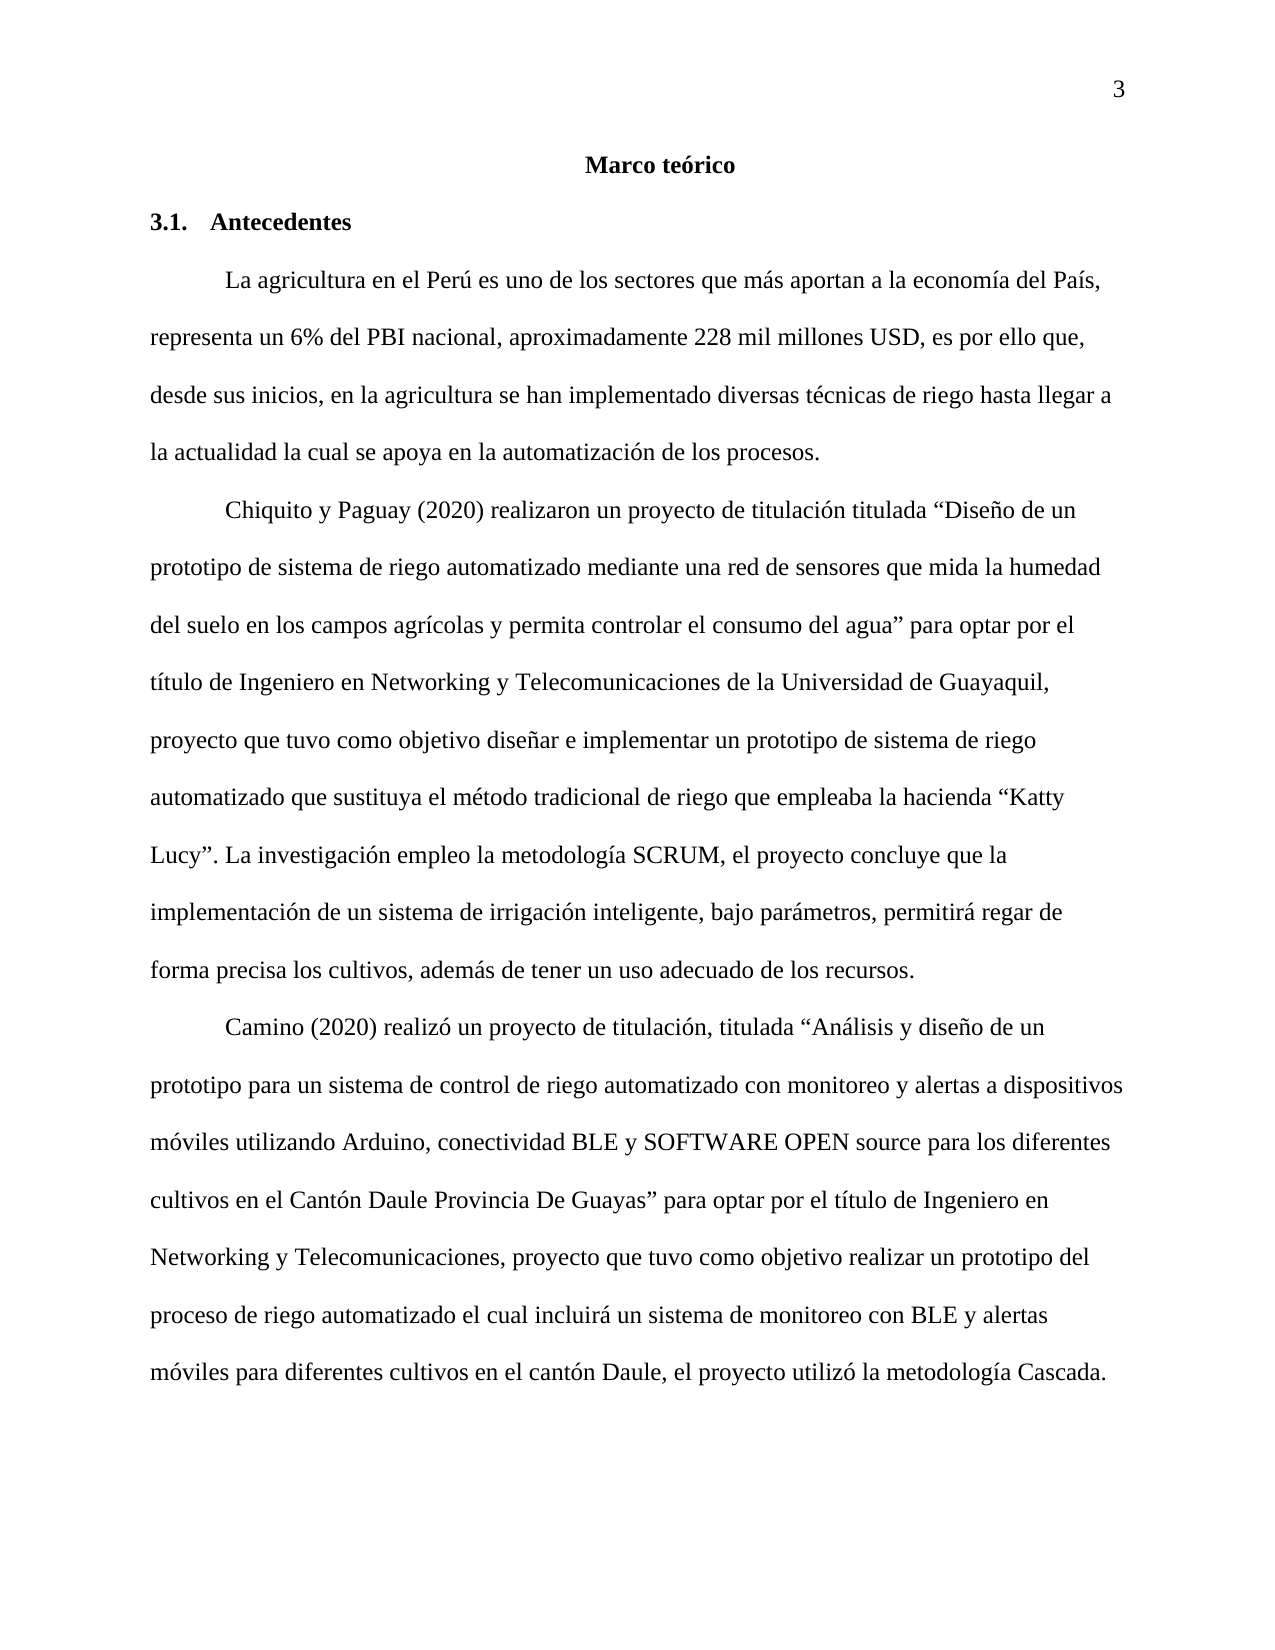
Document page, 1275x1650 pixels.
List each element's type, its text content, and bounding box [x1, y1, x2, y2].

text La agricultura en el Perú es uno de los sectores que más aportan a la economía del País, representa un 6% del PBI nacional, aproximadamente 228 mil millones USD, es por ello que, desde sus inicios, en la agricultura se han implementado diversas técnicas de riego hasta llegar a la actualidad la cual se apoya en la automatización de los procesos. [150, 265, 1125, 466]
subtitle Antecedentes [150, 207, 1125, 236]
text Chiquito y Paguay (2020) realizaron un proyecto de titulación titulada “Diseño de un prototipo de sistema de riego automatizado mediante una red de sensores que mida la humedad del suelo en los campos agrícolas y permita controlar el consumo del agua” para optar por el título de Ingeniero en Networking y Telecomunicaciones de la Universidad de Guayaquil, proyecto que tuvo como objetivo diseñar e implementar un prototipo de sistema de riego automatizado que sustituya el método tradicional de riego que empleaba la hacienda “Katty Lucy”. La investigación empleo la metodología SCRUM, el proyecto concluye que la implementación de un sistema de irrigación inteligente, bajo parámetros, permitirá regar de forma precisa los cultivos, además de tener un uso adecuado de los recursos. [150, 495, 1125, 984]
subtitle Marco teórico [150, 150, 1125, 179]
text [150, 1012, 1125, 1386]
